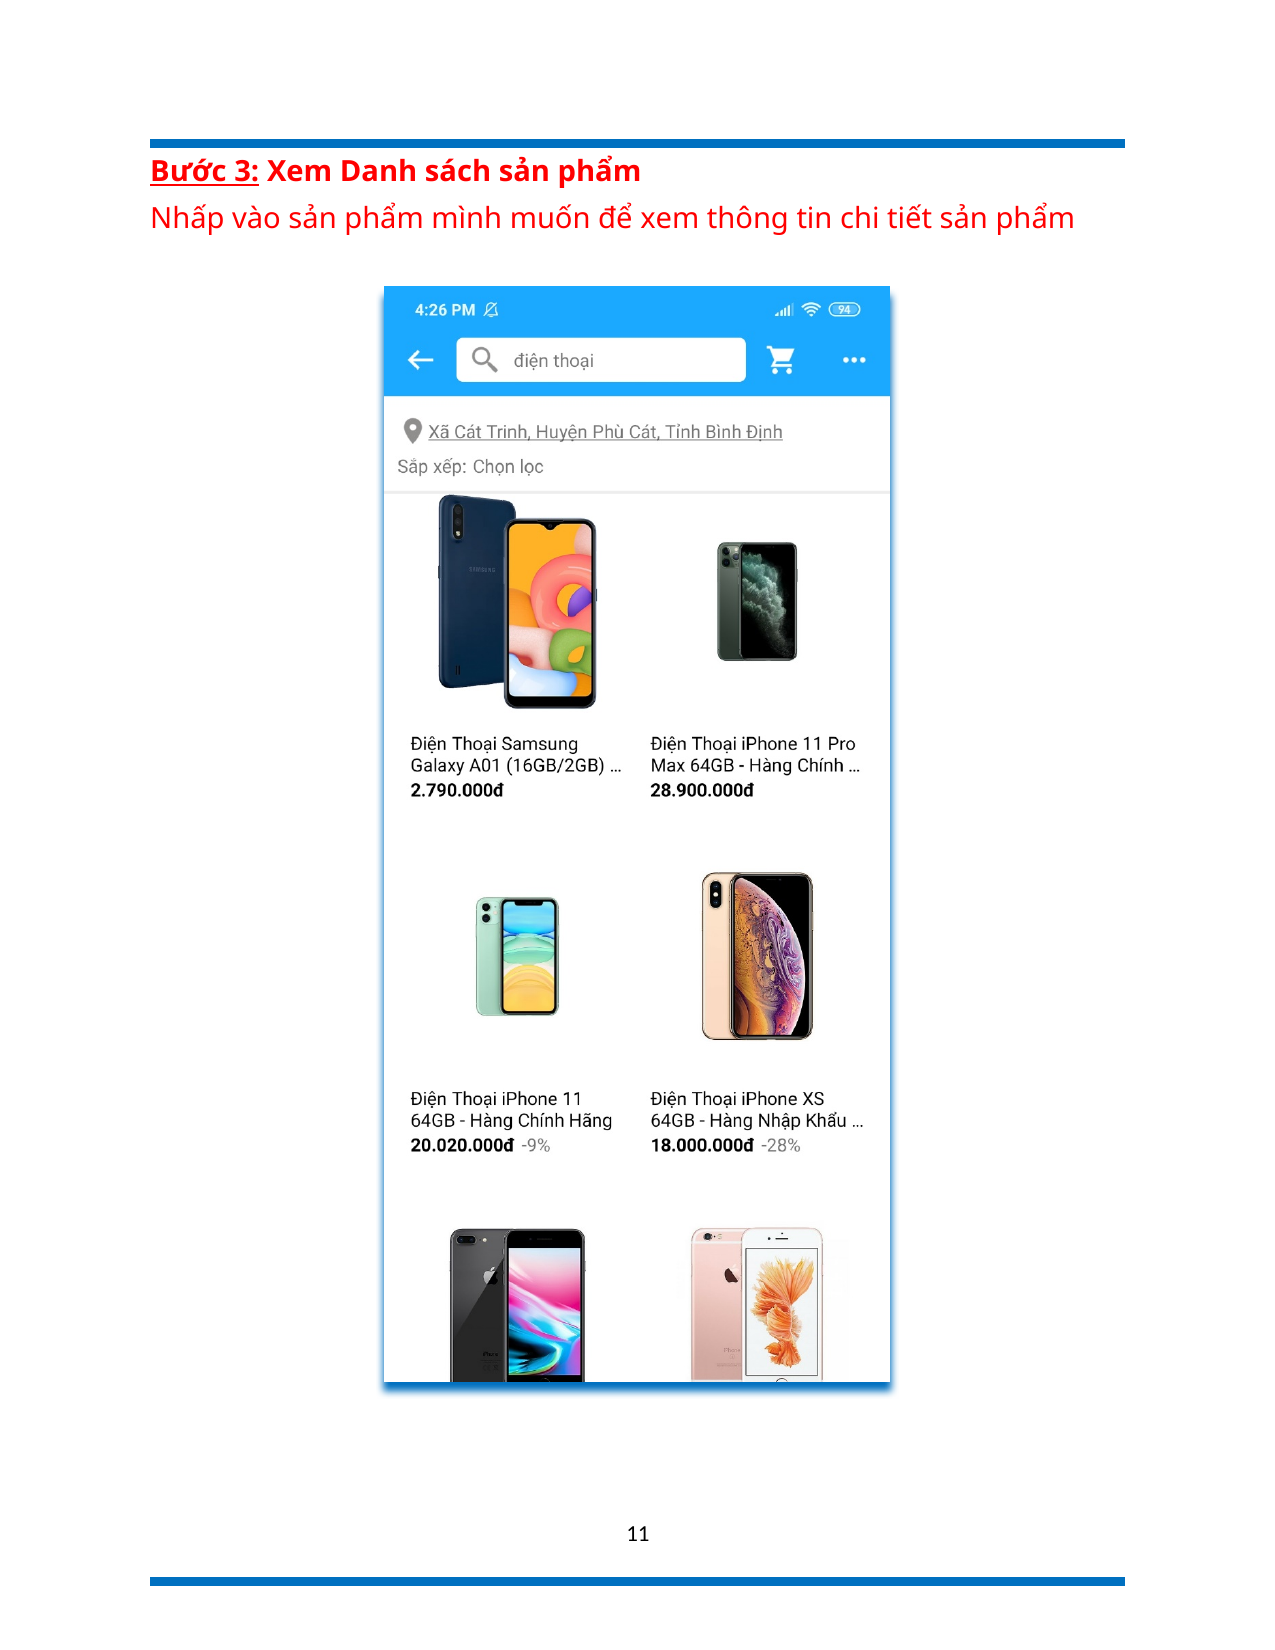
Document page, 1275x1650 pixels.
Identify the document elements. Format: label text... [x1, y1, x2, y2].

subtitle Bước 3: Xem Danh sách sản phẩm [150, 150, 1125, 190]
picture [384, 286, 890, 1382]
subtitle Nhấp vào sản phẩm mình muốn để xem thông tin chi tiết sản phẩm [150, 197, 1125, 237]
